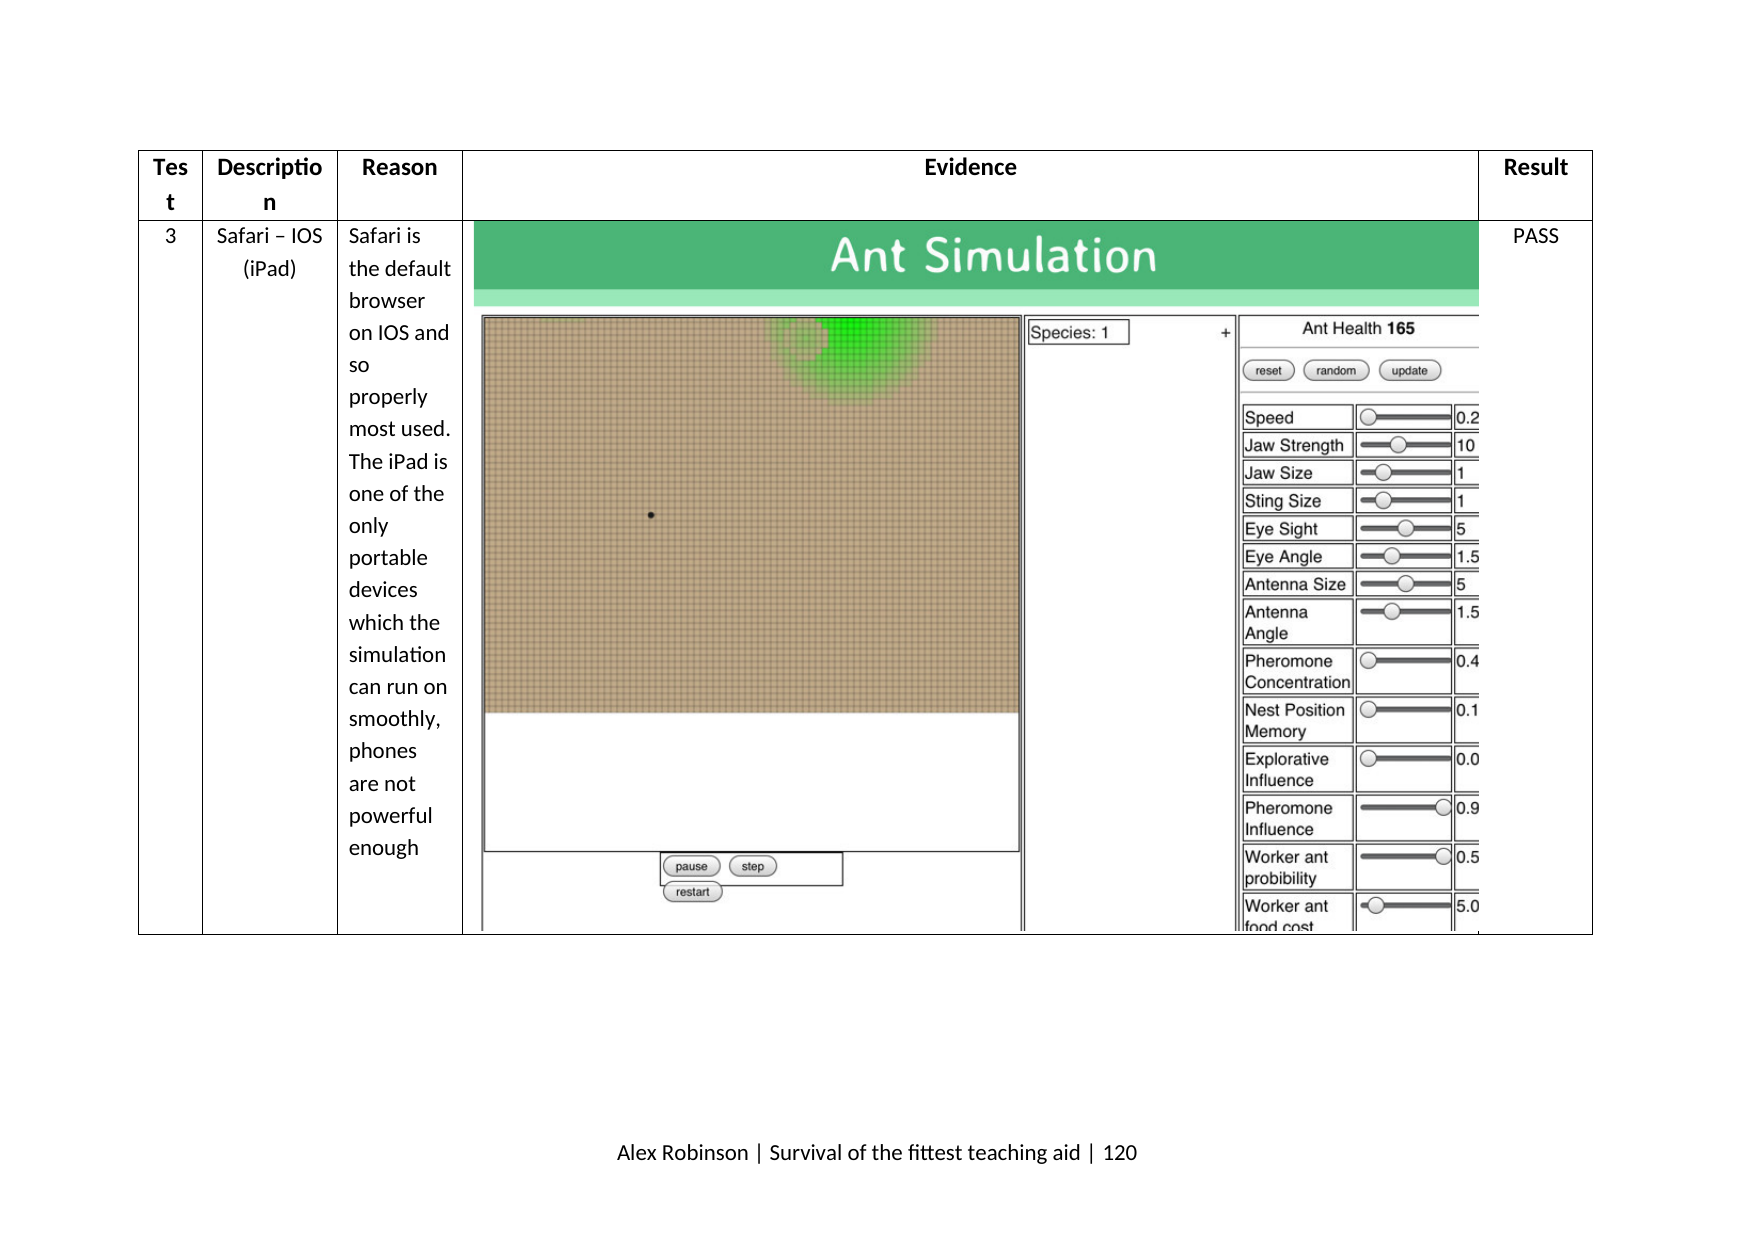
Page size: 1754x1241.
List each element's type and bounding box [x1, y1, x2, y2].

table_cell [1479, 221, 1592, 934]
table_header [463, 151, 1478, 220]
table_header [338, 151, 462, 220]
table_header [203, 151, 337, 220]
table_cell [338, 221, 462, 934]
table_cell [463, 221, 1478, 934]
picture [473, 221, 1479, 931]
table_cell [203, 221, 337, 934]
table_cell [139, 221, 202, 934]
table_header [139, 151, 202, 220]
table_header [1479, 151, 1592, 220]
